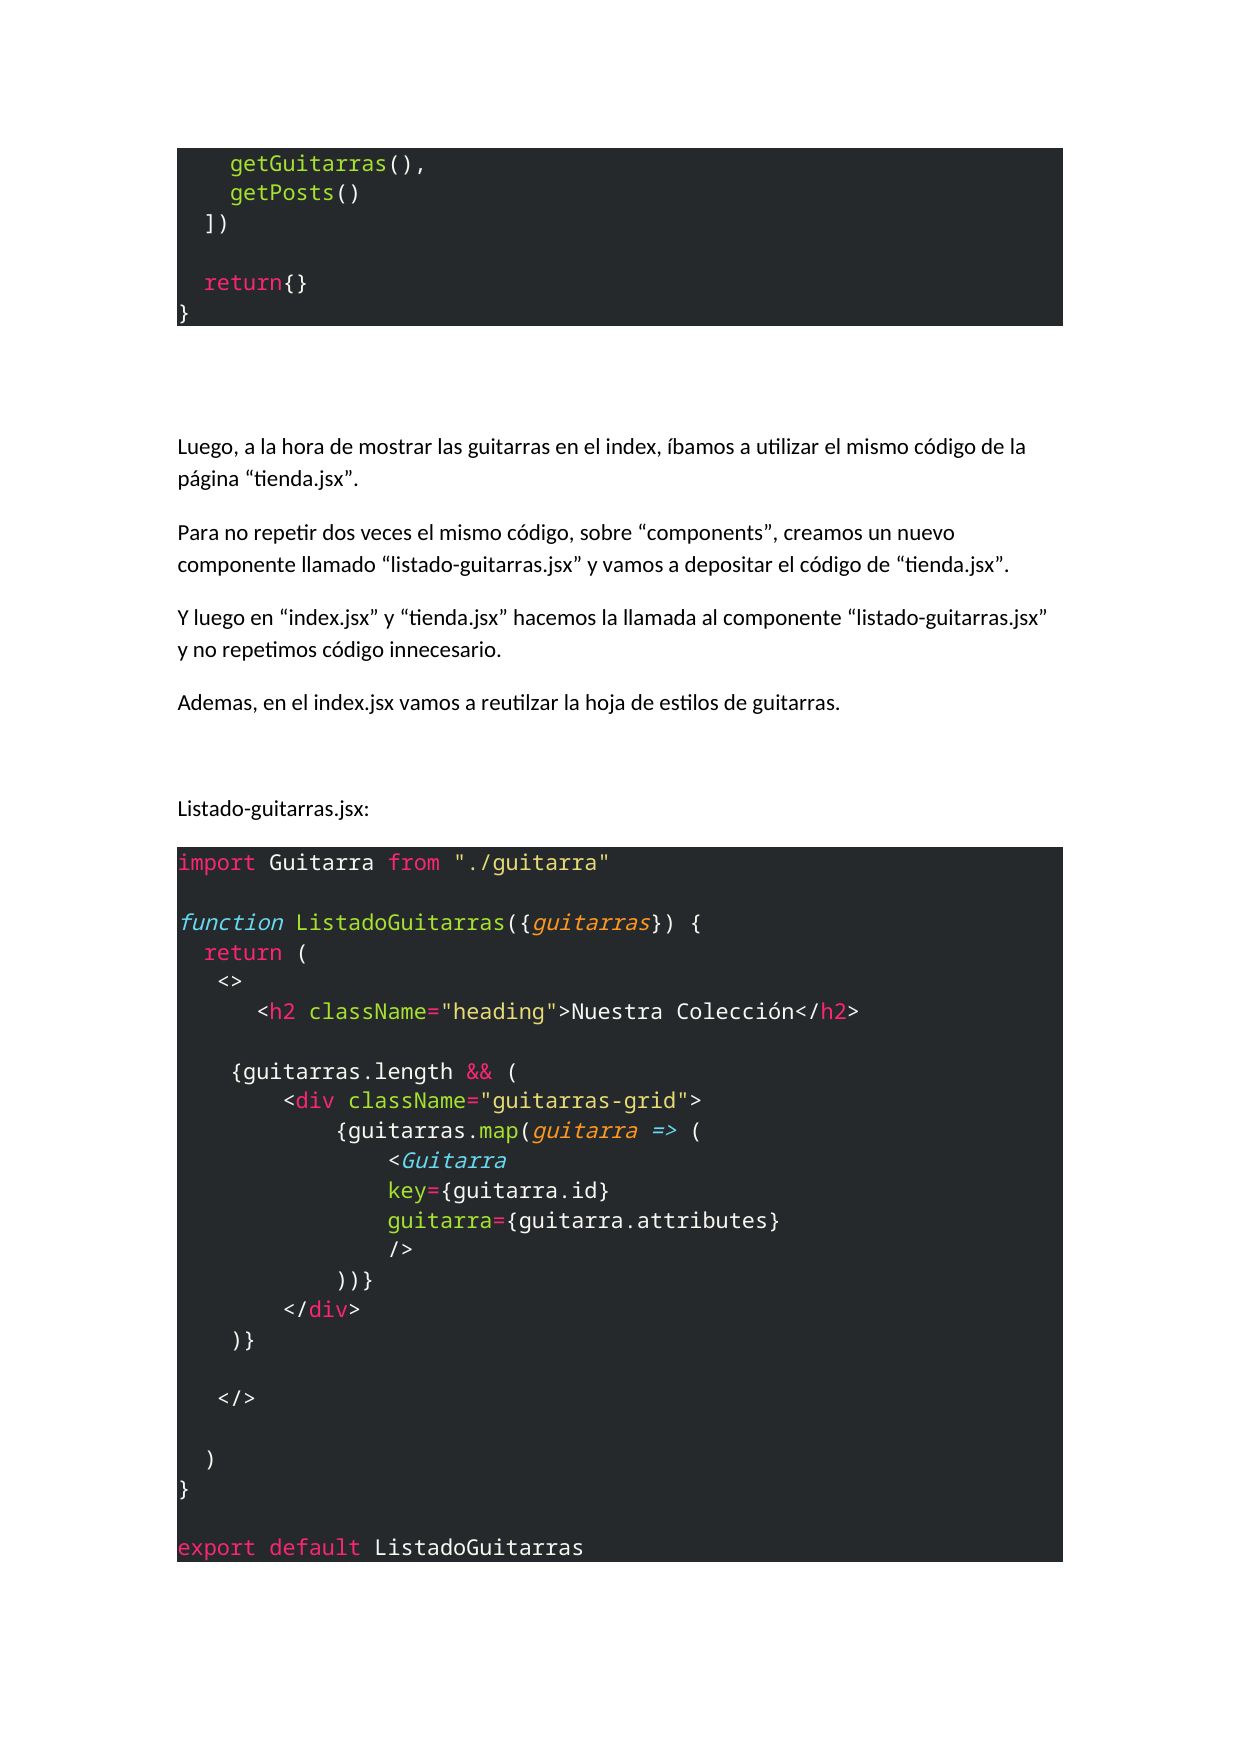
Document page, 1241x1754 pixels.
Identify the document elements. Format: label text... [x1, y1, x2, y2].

text ) [177, 1443, 1063, 1473]
text /> [177, 1234, 1063, 1264]
text export default ListadoGuitarras [177, 1532, 1063, 1562]
text getGuitarras(), [177, 148, 1063, 177]
text Listado-guitarras.jsx: [177, 794, 1063, 822]
text Para no repetir dos veces el mismo código, sobre “components”, creamos un nuevo componente llamado “listado-guitarras.jsx” y vamos a depositar el código de “tienda.jsx”. [177, 518, 1063, 578]
text Ademas, en el index.jsx vamos a reutilzar la hoja de estilos de guitarras. [177, 688, 1063, 716]
text } [177, 297, 1063, 326]
text {guitarras.length && ( [177, 1056, 1063, 1085]
text <div className="guitarras-grid"> [177, 1085, 1063, 1115]
text )} [177, 1324, 1063, 1353]
text ))} [177, 1264, 1063, 1294]
text return ( [177, 936, 1063, 966]
text <> [177, 966, 1063, 996]
text function ListadoGuitarras({guitarras}) { [177, 907, 1063, 936]
text Luego, a la hora de mostrar las guitarras en el index, íbamos a utilizar el mismo código de la página “tienda.jsx”. [177, 432, 1063, 493]
text <Guitarra [177, 1145, 1063, 1175]
text getPosts() [177, 177, 1063, 207]
text Y luego en “index.jsx” y “tienda.jsx” hacemos la llamada al componente “listado-guitarras.jsx” y no repetimos código innecesario. [177, 603, 1063, 663]
text guitarra={guitarra.attributes} [177, 1204, 1063, 1234]
text key={guitarra.id} [177, 1175, 1063, 1204]
text {guitarras.map(guitarra => ( [177, 1115, 1063, 1145]
text </div> [177, 1294, 1063, 1324]
text } [177, 1473, 1063, 1502]
text <h2 className="heading">Nuestra Colección</h2> [177, 996, 1063, 1026]
text import Guitarra from "./guitarra" [177, 847, 1063, 877]
text return{} [177, 267, 1063, 297]
text </> [177, 1383, 1063, 1413]
text ]) [177, 207, 1063, 237]
